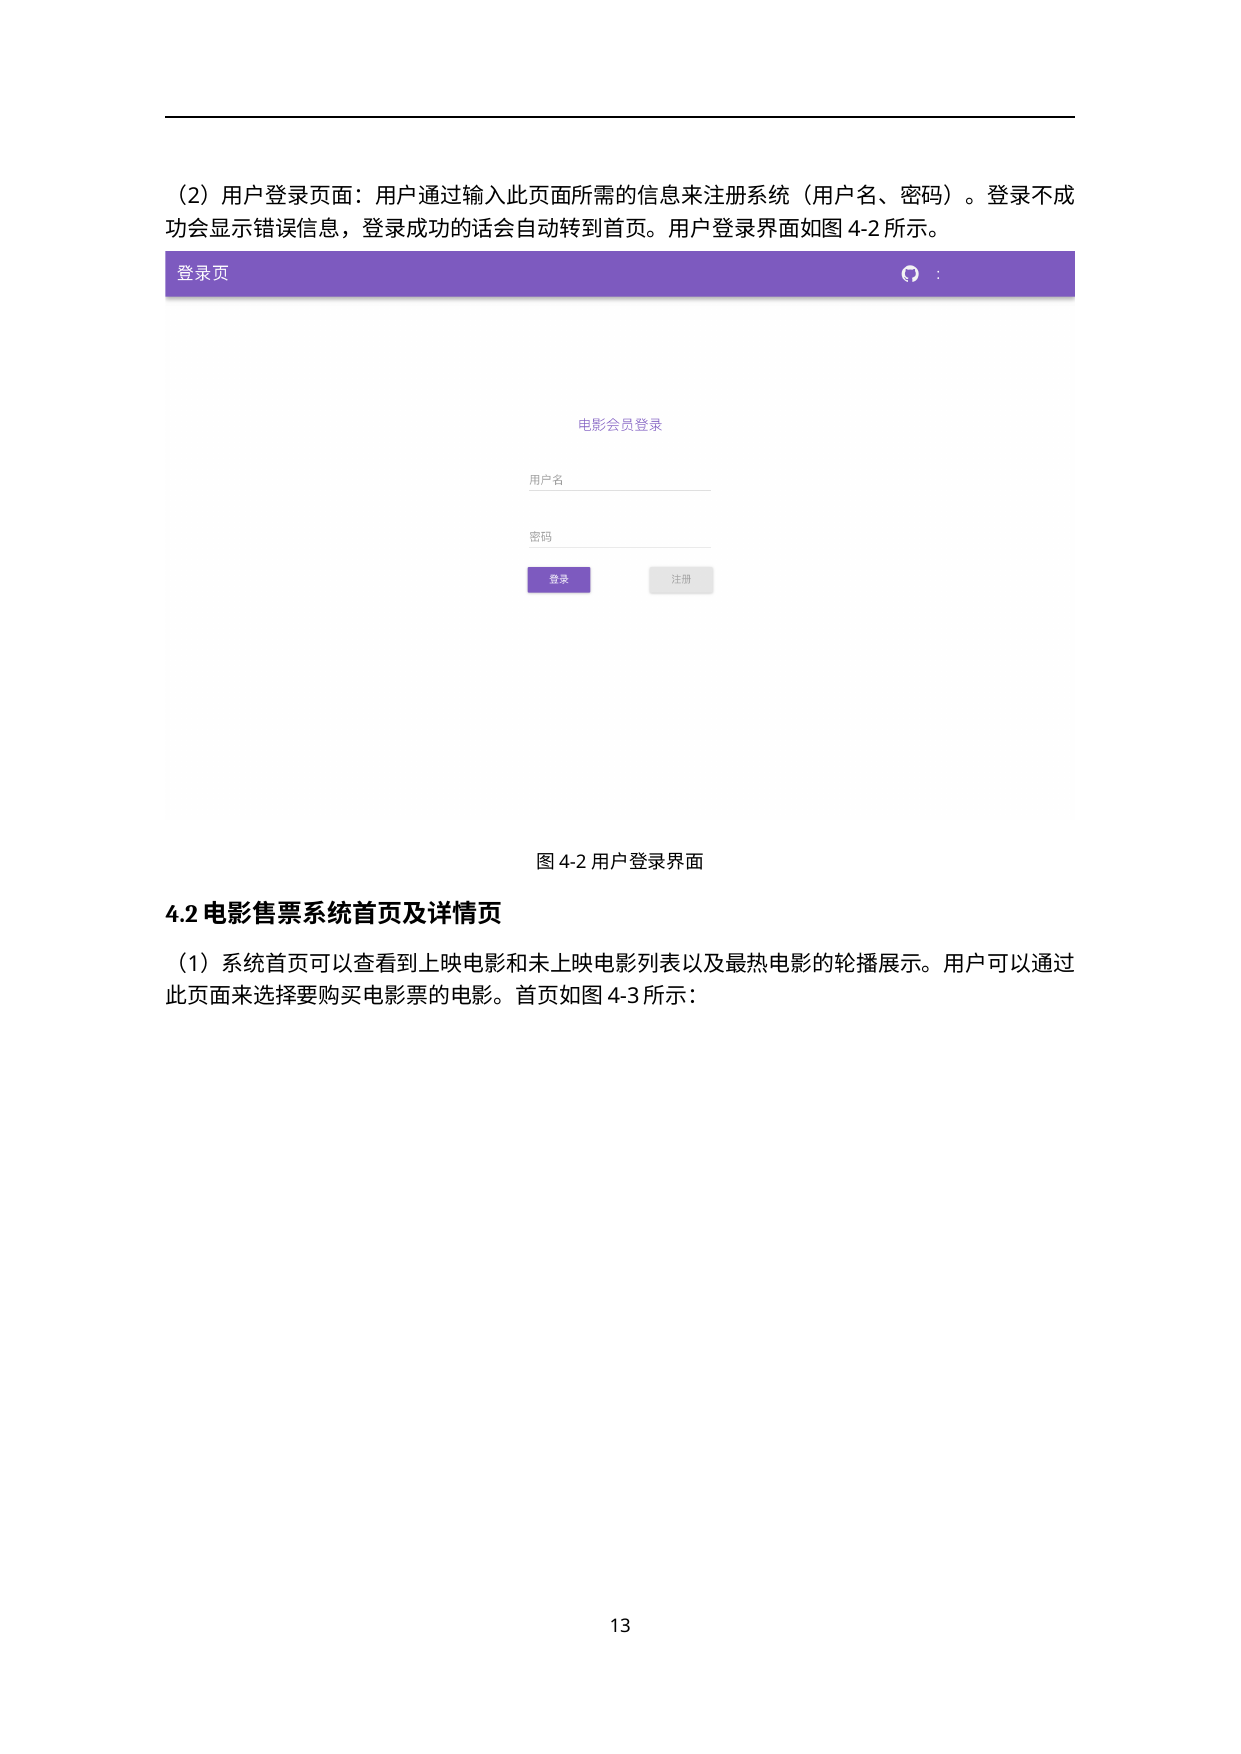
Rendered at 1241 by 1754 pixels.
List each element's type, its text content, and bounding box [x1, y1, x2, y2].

text （1）系统首页可以查看到上映电影和未上映电影列表以及最热电影的轮播展示。用户可以通过此页面来选择要购买电影票的电影。首页如图4-3所示： [165, 946, 1075, 1011]
text 图4-2 用户登录界面 [165, 844, 1075, 877]
subtitle 4.2电影售票系统首页及详情页 [165, 893, 1075, 929]
picture [165, 251, 1075, 820]
text （2）用户登录页面：用户通过输入此页面所需的信息来注册系统（用户名、密码）。登录不成功会显示错误信息，登录成功的话会自动转到首页。用户登录界面如图4-2所示。 [165, 178, 1075, 243]
